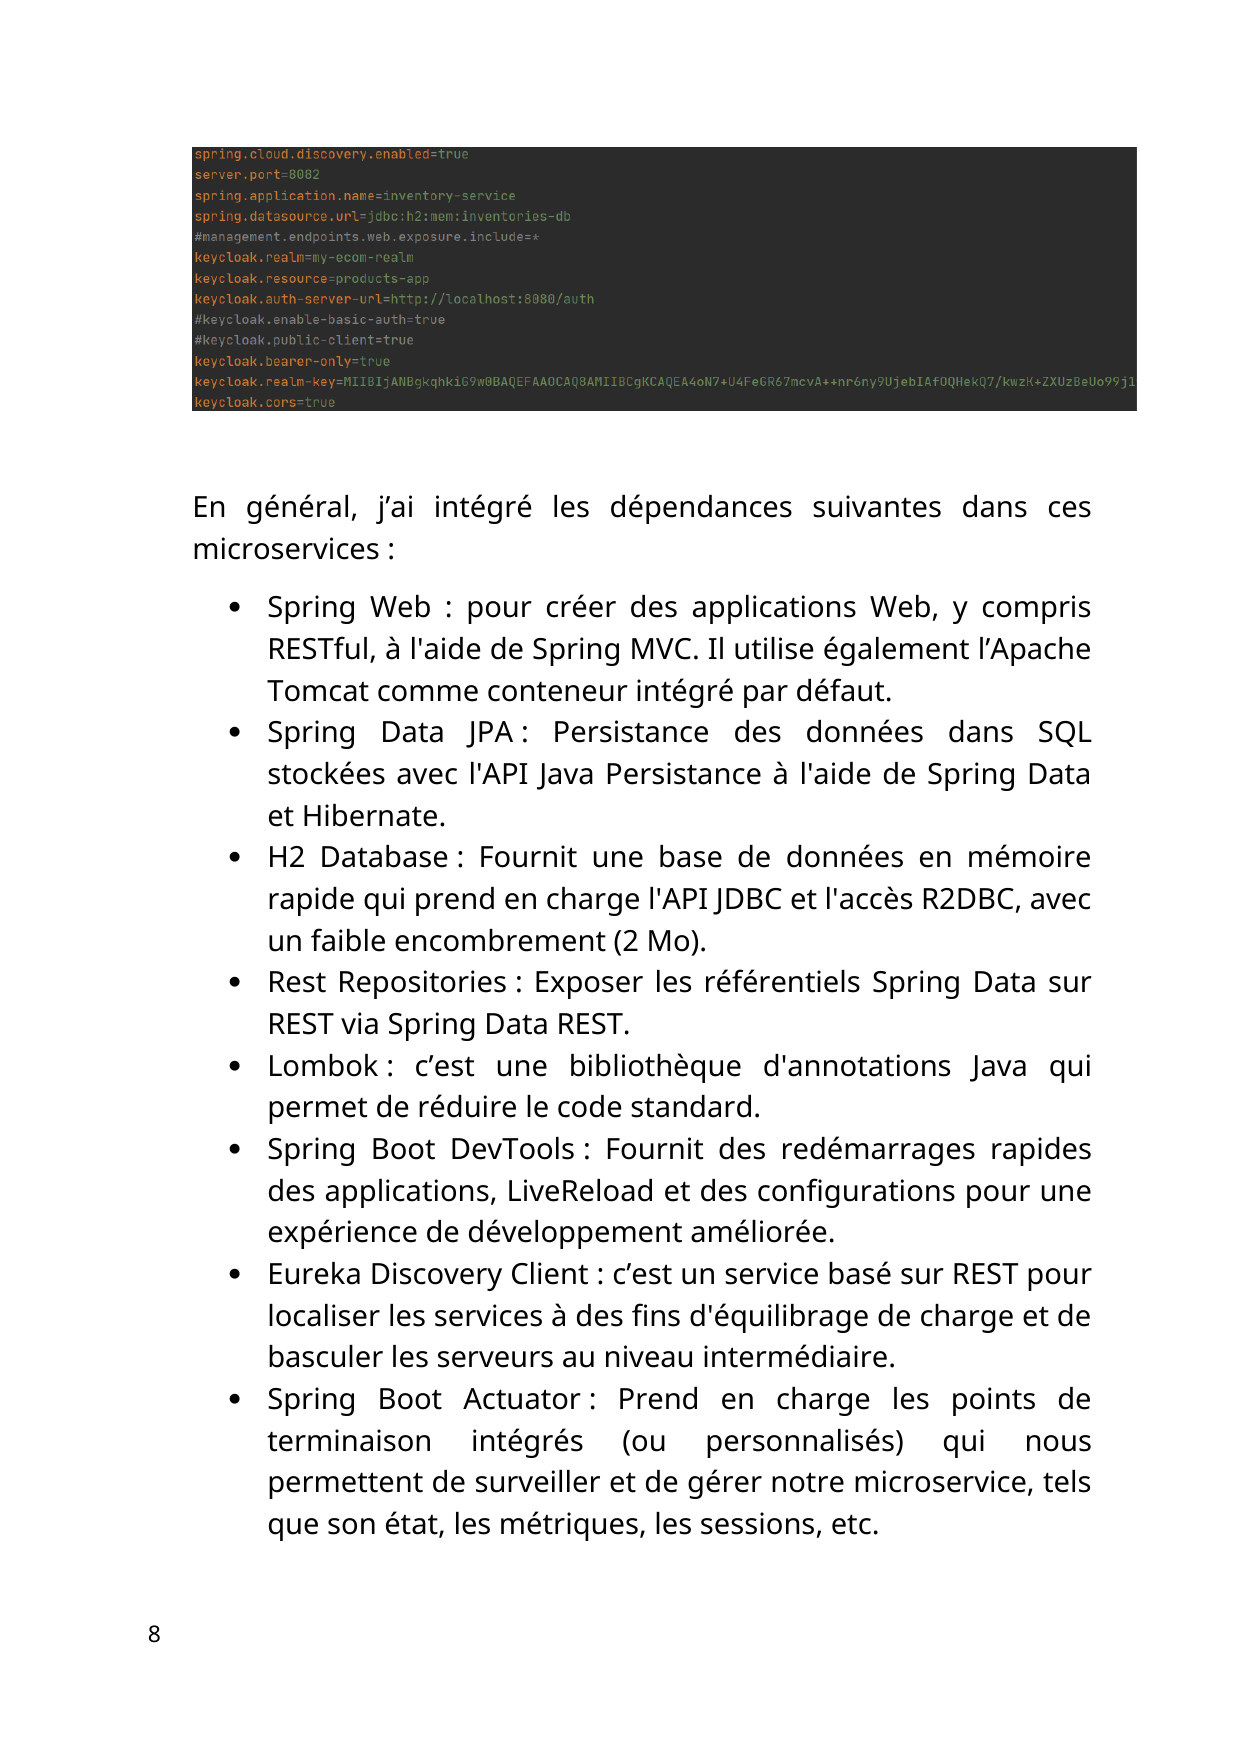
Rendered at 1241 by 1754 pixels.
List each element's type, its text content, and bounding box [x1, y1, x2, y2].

list Rest Repositories : Exposer les référentiels Spring Data sur REST via Spring Data REST. [229, 962, 1093, 1043]
text En général, j’ai intégré les dépendances suivantes dans ces microservices : [192, 487, 1093, 568]
picture [192, 147, 1137, 411]
list Spring Boot Actuator : Prend en charge les points de terminaison intégrés (ou personnalisés) qui nous permettent de surveiller et de gérer notre microservice, tels que son état, les métriques, les sessions, etc. [229, 1378, 1093, 1543]
list Spring Boot DevTools : Fournit des redémarrages rapides des applications, LiveReload et des configurations pour une expérience de développement améliorée. [229, 1128, 1093, 1251]
list Eureka Discovery Client : c’est un service basé sur REST pour localiser les services à des fins d'équilibrage de charge et de basculer les serveurs au niveau intermédiaire. [229, 1253, 1093, 1376]
list H2 Database : Fournit une base de données en mémoire rapide qui prend en charge l'API JDBC et l'accès R2DBC, avec un faible encombrement (2 Mo). [229, 837, 1093, 960]
list Lombok : c’est une bibliothèque d'annotations Java qui permet de réduire le code standard. [229, 1045, 1093, 1126]
list Spring Data JPA : Persistance des données dans SQL stockées avec l'API Java Persistance à l'aide de Spring Data et Hibernate. [229, 712, 1093, 835]
list Spring Web : pour créer des applications Web, y compris RESTful, à l'aide de Spring MVC. Il utilise également l’Apache Tomcat comme conteneur intégré par défaut. [229, 587, 1093, 710]
